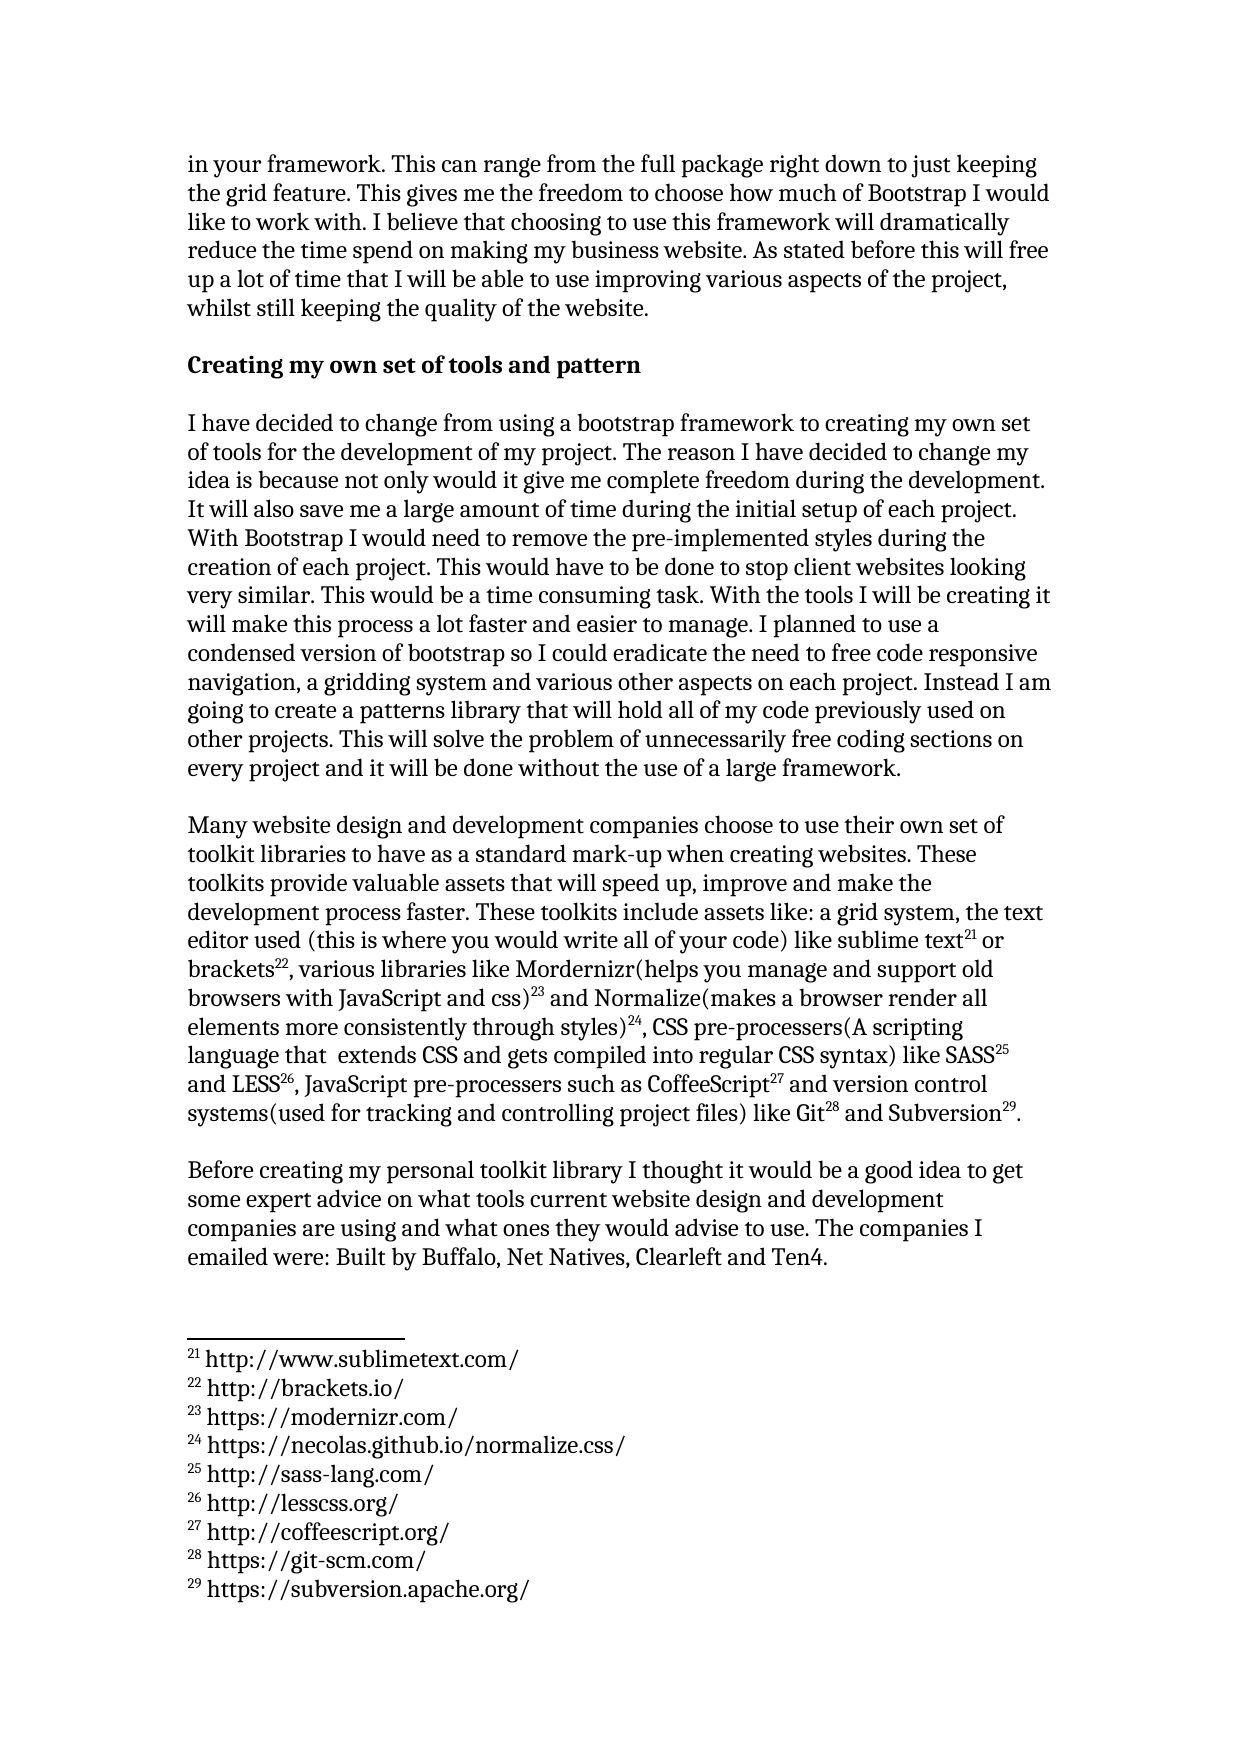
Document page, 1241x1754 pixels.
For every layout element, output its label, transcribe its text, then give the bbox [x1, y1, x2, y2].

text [187, 150, 1053, 322]
text I have decided to change from using a bootstrap framework to creating my own set of tools for the development of my project. The reason I have decided to change my idea is because not only would it give me complete freedom during the development. It will also save me a large amount of time during the initial setup of each project. With Bootstrap I would need to remove the pre-implemented styles during the creation of each project. This would have to be done to stop client websites looking very similar. This would be a time consuming task. With the tools I will be creating it will make this process a lot faster and easier to manage. I planned to use a condensed version of bootstrap so I could eradicate the need to free code responsive navigation, a gridding system and various other aspects on each project. Instead I am going to create a patterns library that will hold all of my code previously used on other projects. This will solve the problem of unnecessarily free coding sections on every project and it will be done without the use of a large framework. [187, 409, 1053, 782]
text Many website design and development companies choose to use their own set of toolkit libraries to have as a standard mark-up when creating websites. These toolkits provide valuable assets that will speed up, improve and make the development process faster. These toolkits include assets like: a grid system, the text editor used (this is where you would write all of your code) like sublime text or brackets, various libraries like Mordernizr(helps you manage and support old browsers with JavaScript and css) and Normalize(makes a browser render all elements more consistently through styles), CSS pre-processers(A scripting language that extends CSS and gets compiled into regular CSS syntax) like SASS and LESS, JavaScript pre-processers such as CoffeeScript and version control systems(used for tracking and controlling project files) like Git and Subversion. [187, 811, 1053, 1127]
text Creating my own set of tools and pattern [187, 351, 1053, 380]
text Before creating my personal toolkit library I thought it would be a good idea to get some expert advice on what tools current website design and development companies are using and what ones they would advise to use. The companies I emailed were: Built by Buffalo, Net Natives, Clearleft and Ten4. [187, 1156, 1053, 1271]
